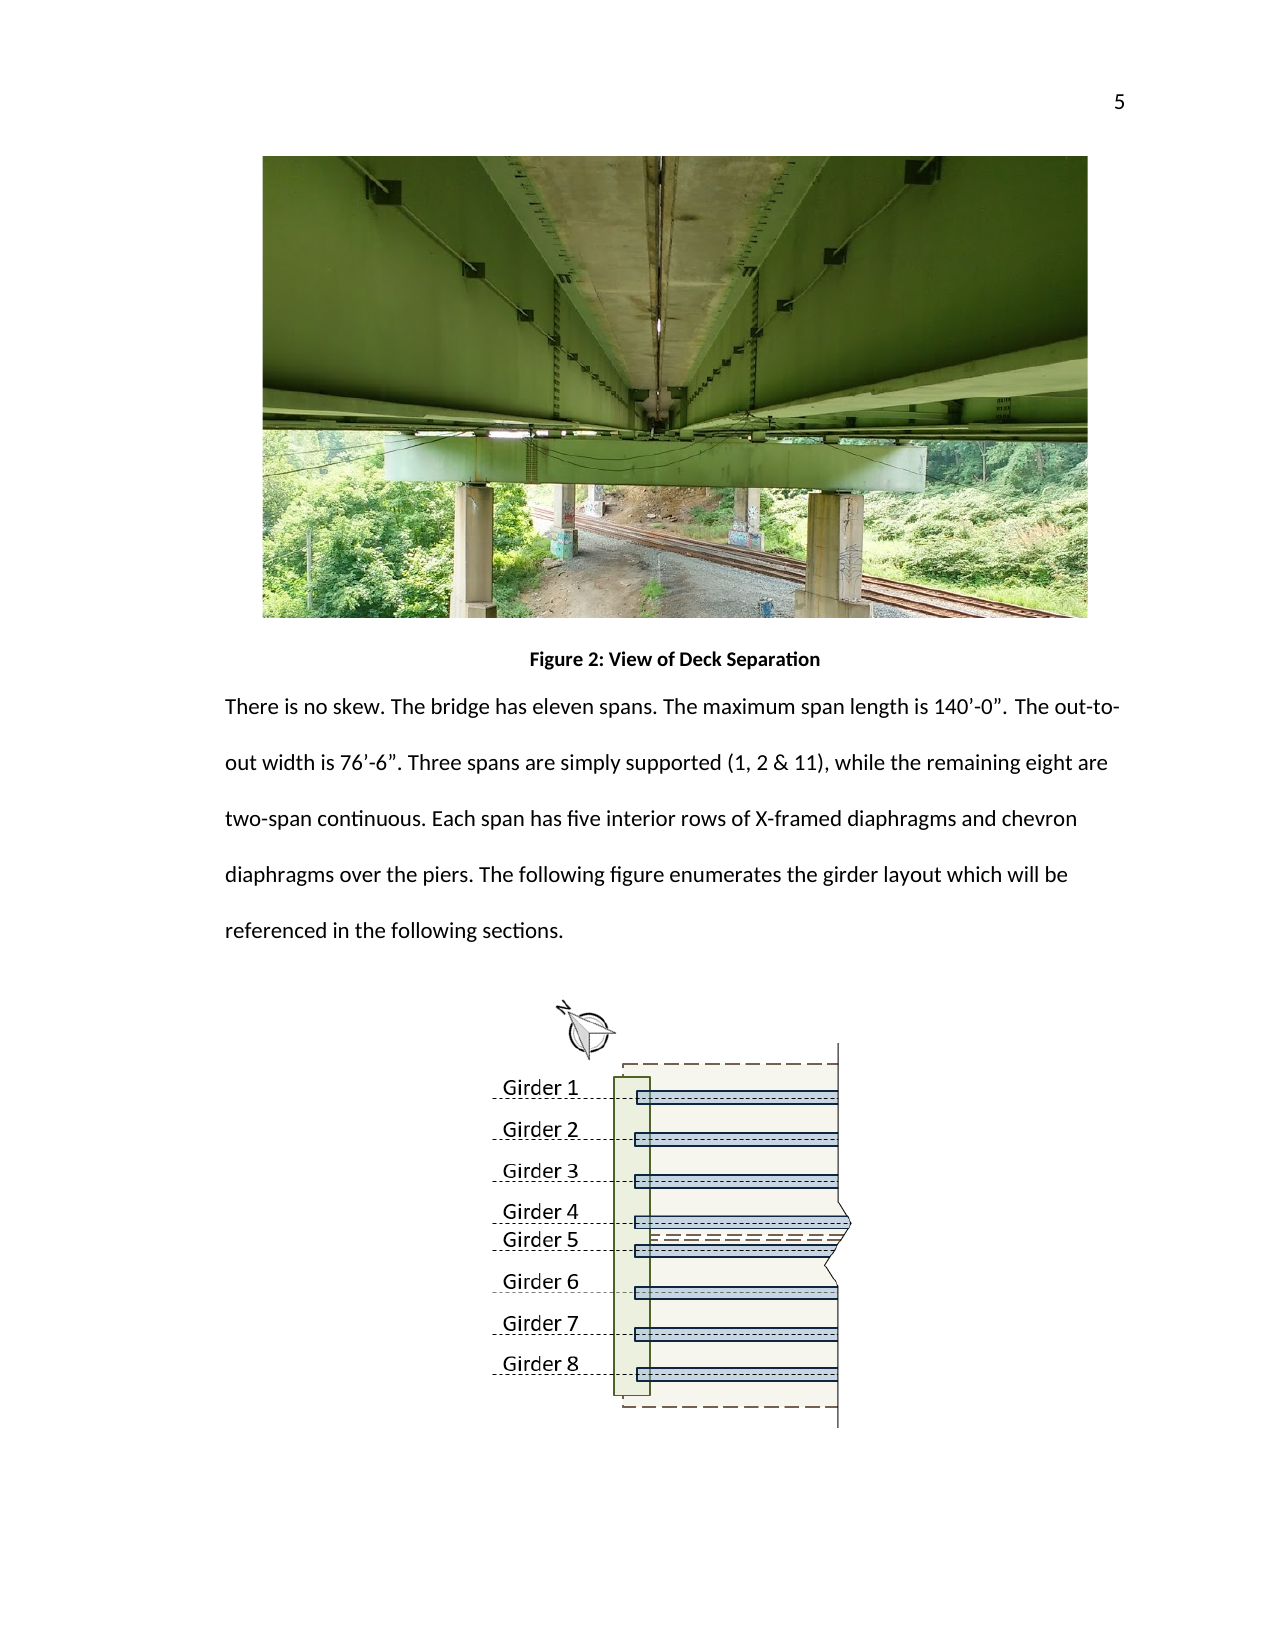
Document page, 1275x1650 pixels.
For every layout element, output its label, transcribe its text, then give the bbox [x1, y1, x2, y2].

text There is no skew. The bridge has eleven spans. The maximum span length is 140’-0”. The out-to-out width is 76’-6”. Three spans are simply supported (1, 2 & 11), while the remaining eight are two-span continuous. Each span has five interior rows of X-framed diaphragms and chevron diaphragms over the piers. The following figure enumerates the girder layout which will be referenced in the following sections. [225, 692, 1125, 944]
text Figure 2: View of Deck Separation [225, 646, 1125, 671]
picture [475, 985, 875, 1447]
picture [262, 156, 1088, 618]
